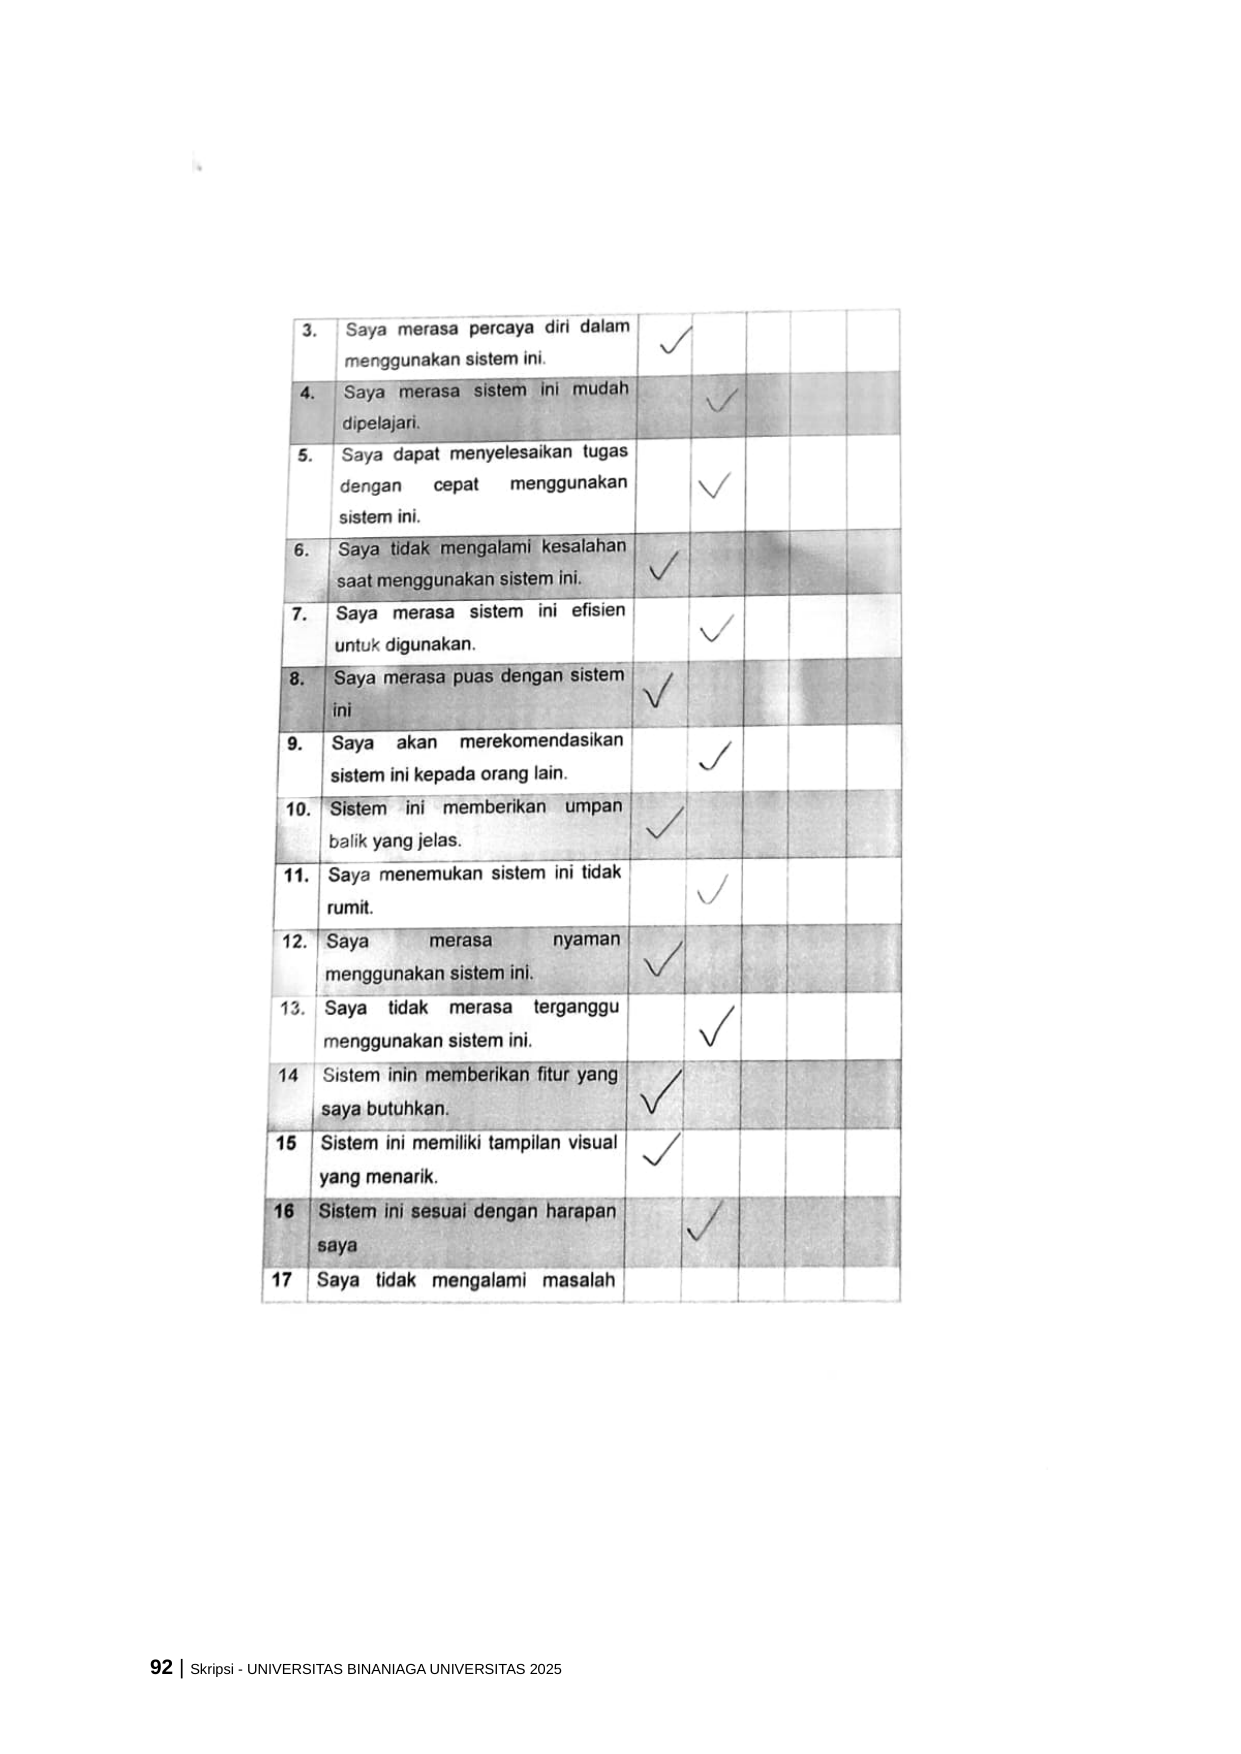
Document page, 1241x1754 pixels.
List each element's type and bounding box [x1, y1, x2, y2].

picture [192, 150, 1049, 1470]
